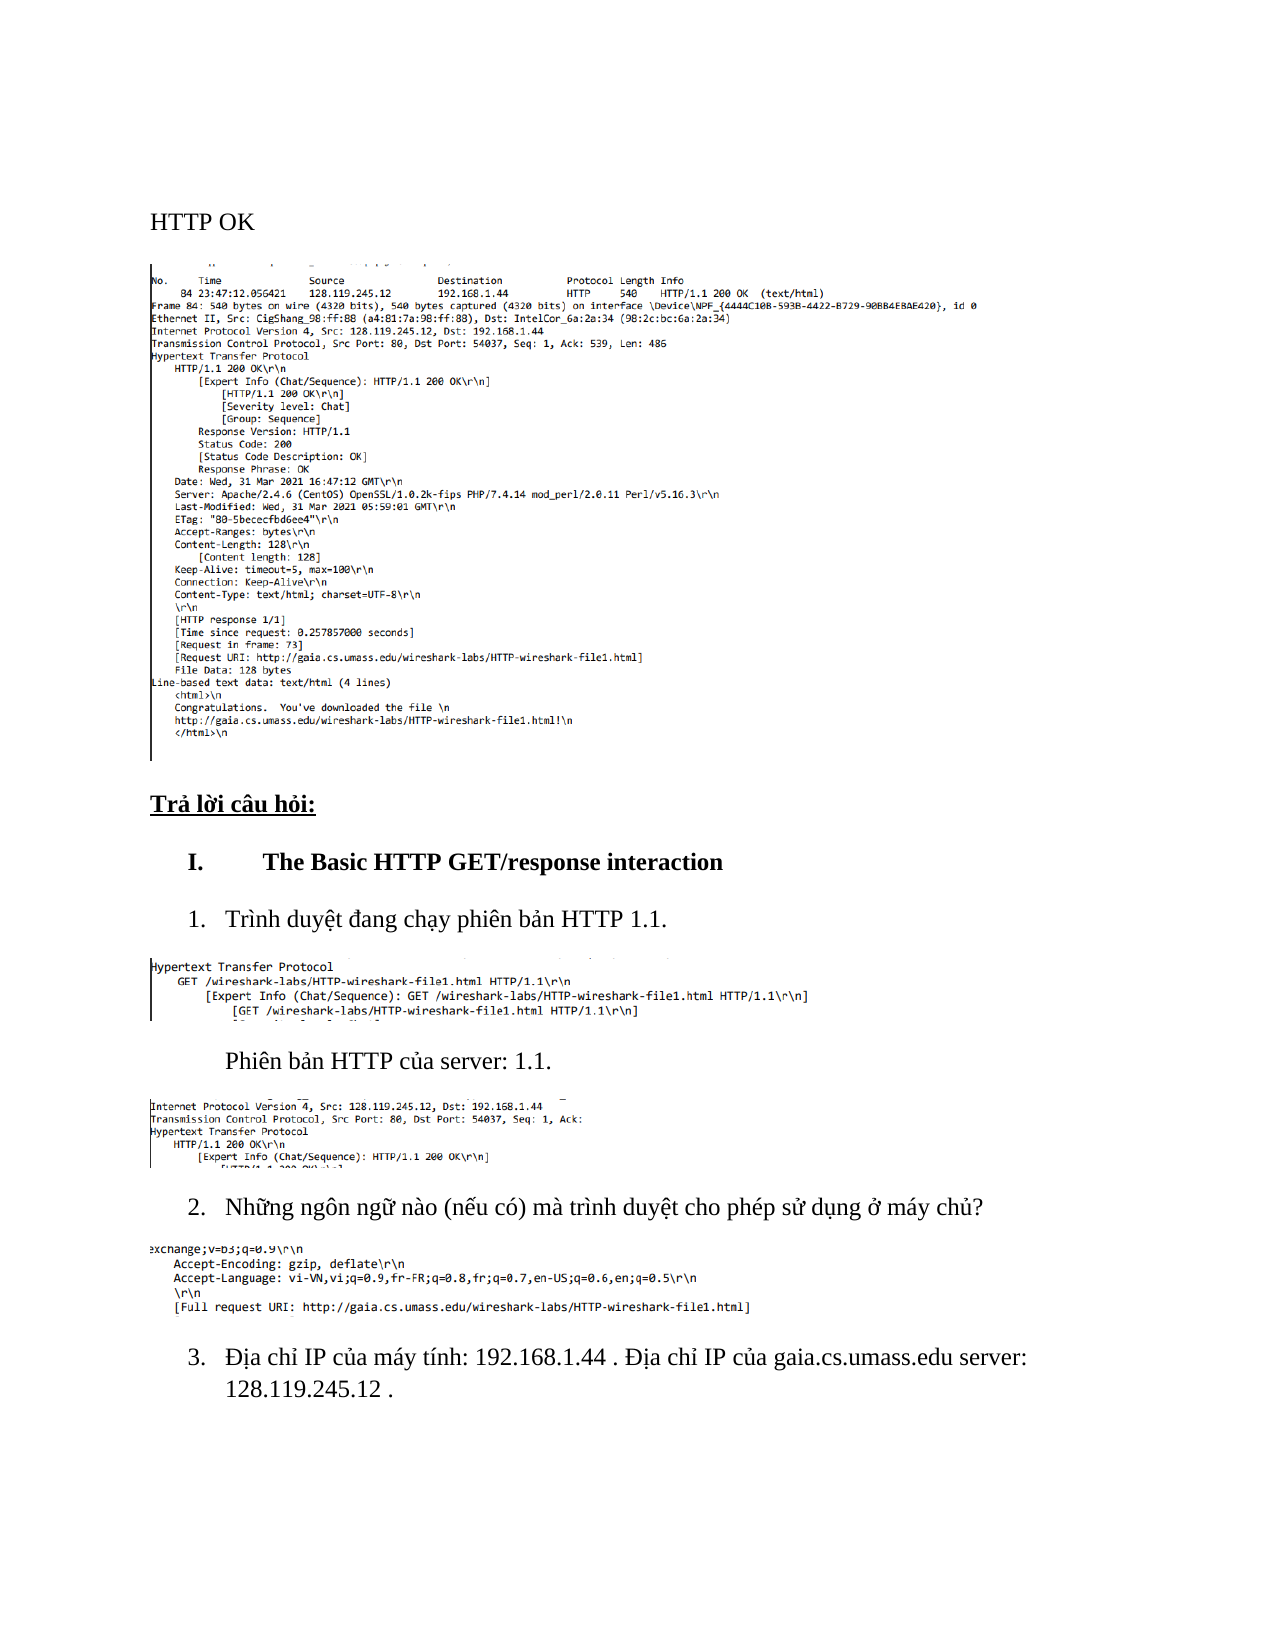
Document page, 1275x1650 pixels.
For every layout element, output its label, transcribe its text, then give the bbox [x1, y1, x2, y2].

list Trình duyệt đang chạy phiên bản HTTP 1.1. [187, 904, 1125, 933]
list Những ngôn ngữ nào (nếu có) mà trình duyệt cho phép sử dụng ở máy chủ? [187, 1192, 1125, 1221]
picture [150, 958, 972, 1021]
picture [150, 1246, 837, 1317]
text HTTP OK [150, 207, 1125, 236]
list Phiên bản HTTP của server: 1.1. [225, 1046, 1125, 1074]
list The Basic HTTP GET/response interaction [187, 847, 1125, 876]
text Trả lời câu hỏi: [150, 789, 1125, 818]
picture [150, 264, 980, 761]
picture [150, 1099, 588, 1168]
list Địa chỉ IP của máy tính: 192.168.1.44 . Địa chỉ IP của gaia.cs.umass.edu server: 128.119.245.12 . [187, 1342, 1125, 1403]
